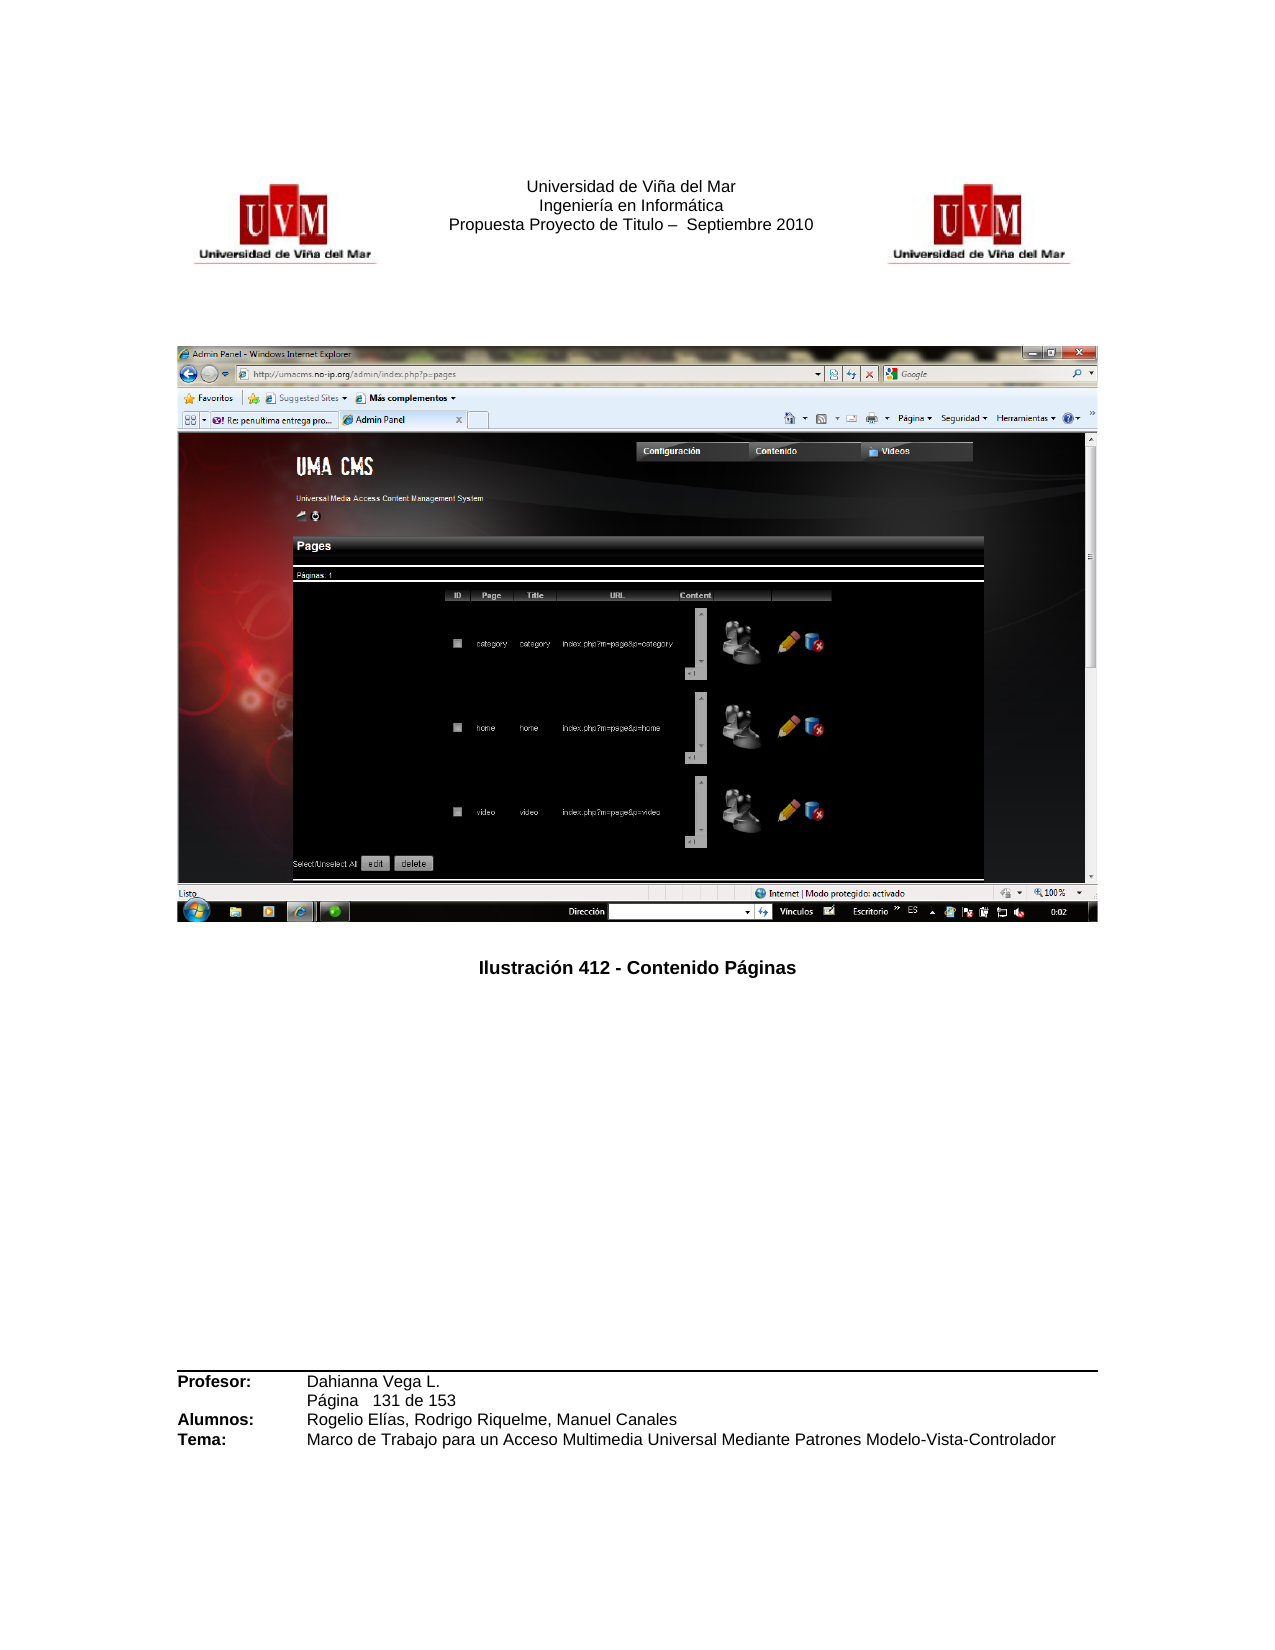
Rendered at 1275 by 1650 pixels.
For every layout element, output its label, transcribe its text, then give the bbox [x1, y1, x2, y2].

text Ilustración 412 - Contenido Páginas [177, 957, 1098, 978]
picture [177, 176, 390, 267]
picture [177, 346, 1098, 922]
picture [871, 176, 1084, 267]
